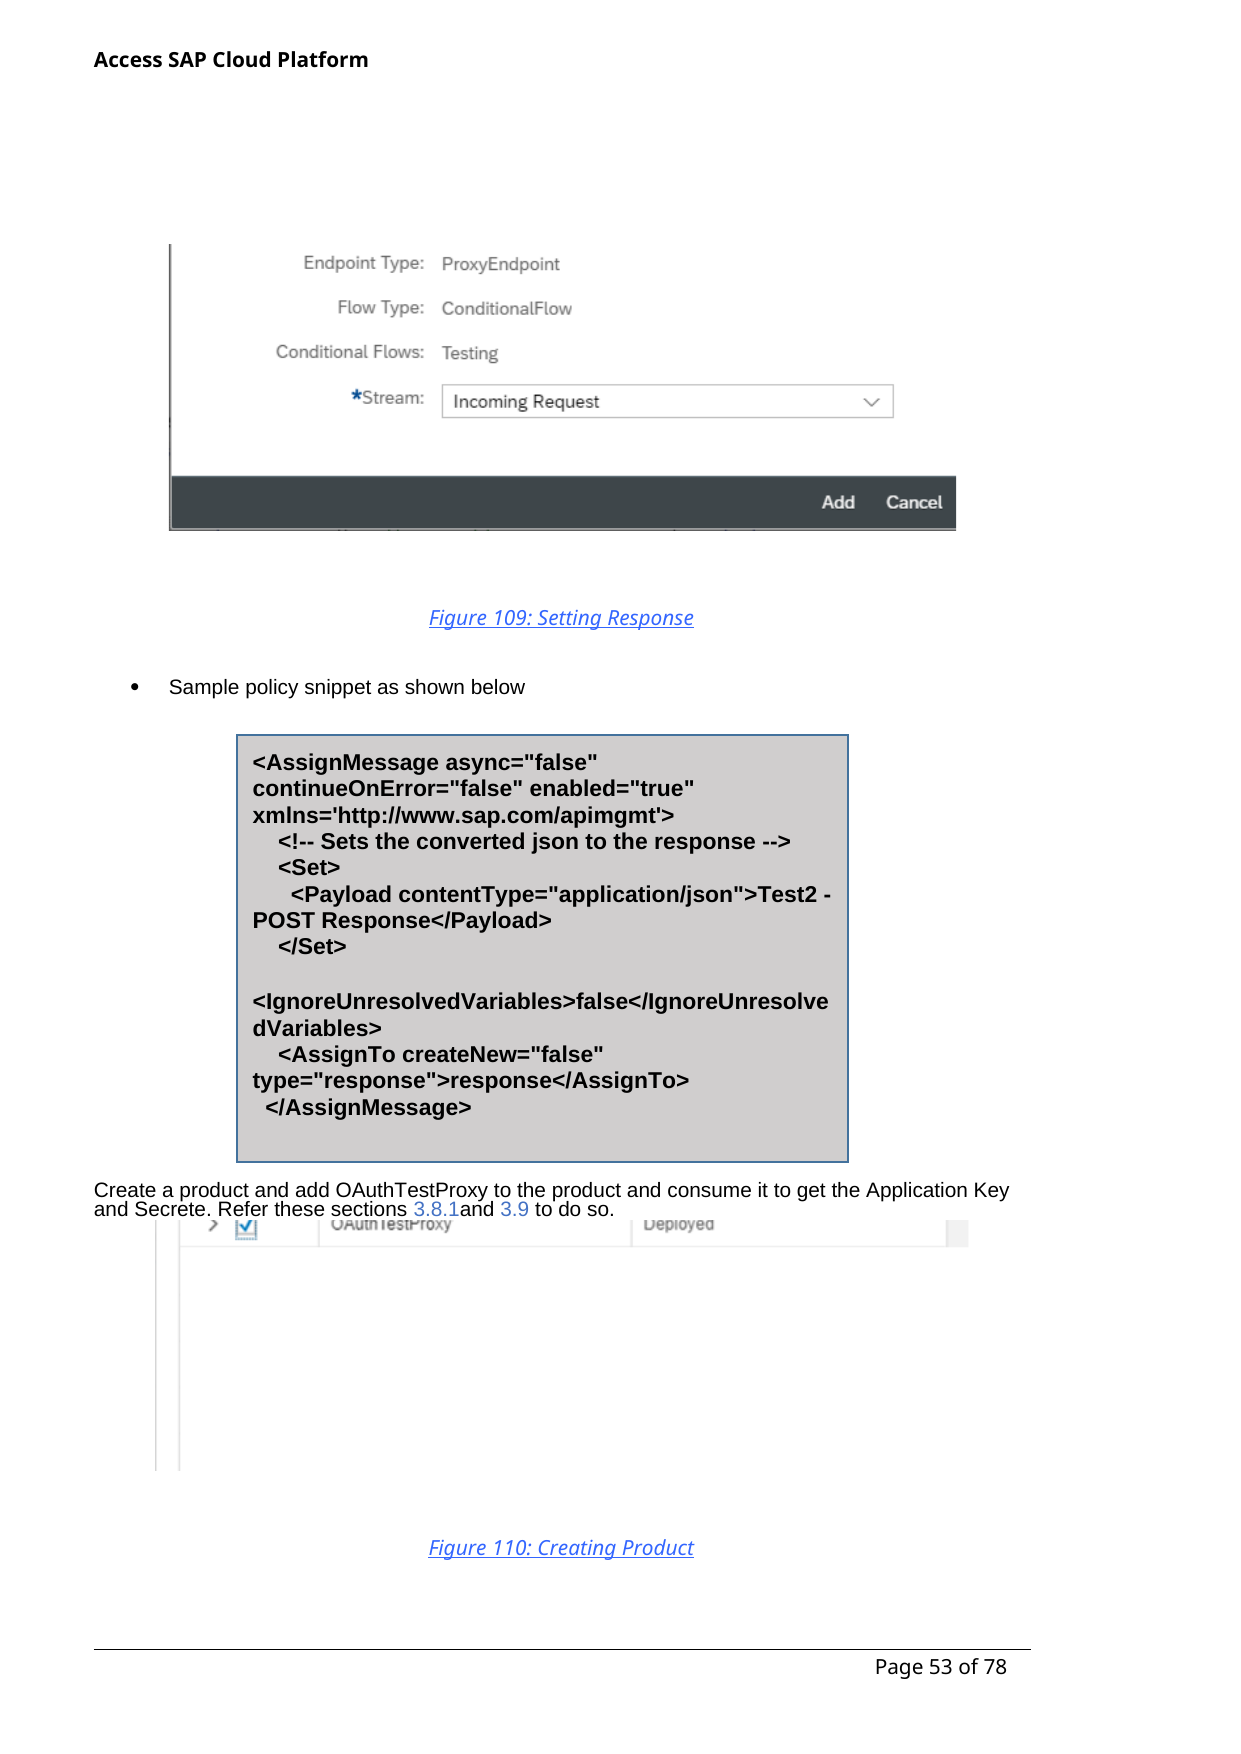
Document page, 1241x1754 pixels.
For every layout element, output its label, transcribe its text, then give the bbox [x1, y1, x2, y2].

list Sample policy snippet as shown below [131, 679, 1031, 698]
picture [155, 1220, 970, 1471]
text Figure 109: Setting Response [94, 603, 1031, 631]
text Figure 110: Creating Product [94, 1533, 1031, 1561]
picture [168, 244, 957, 531]
text Create a product and add OAuthTestProxy to the product and consume it to get the Application Key and Secrete. Refer these sections 3.8.1and 3.9 to do so. [94, 1182, 1031, 1221]
